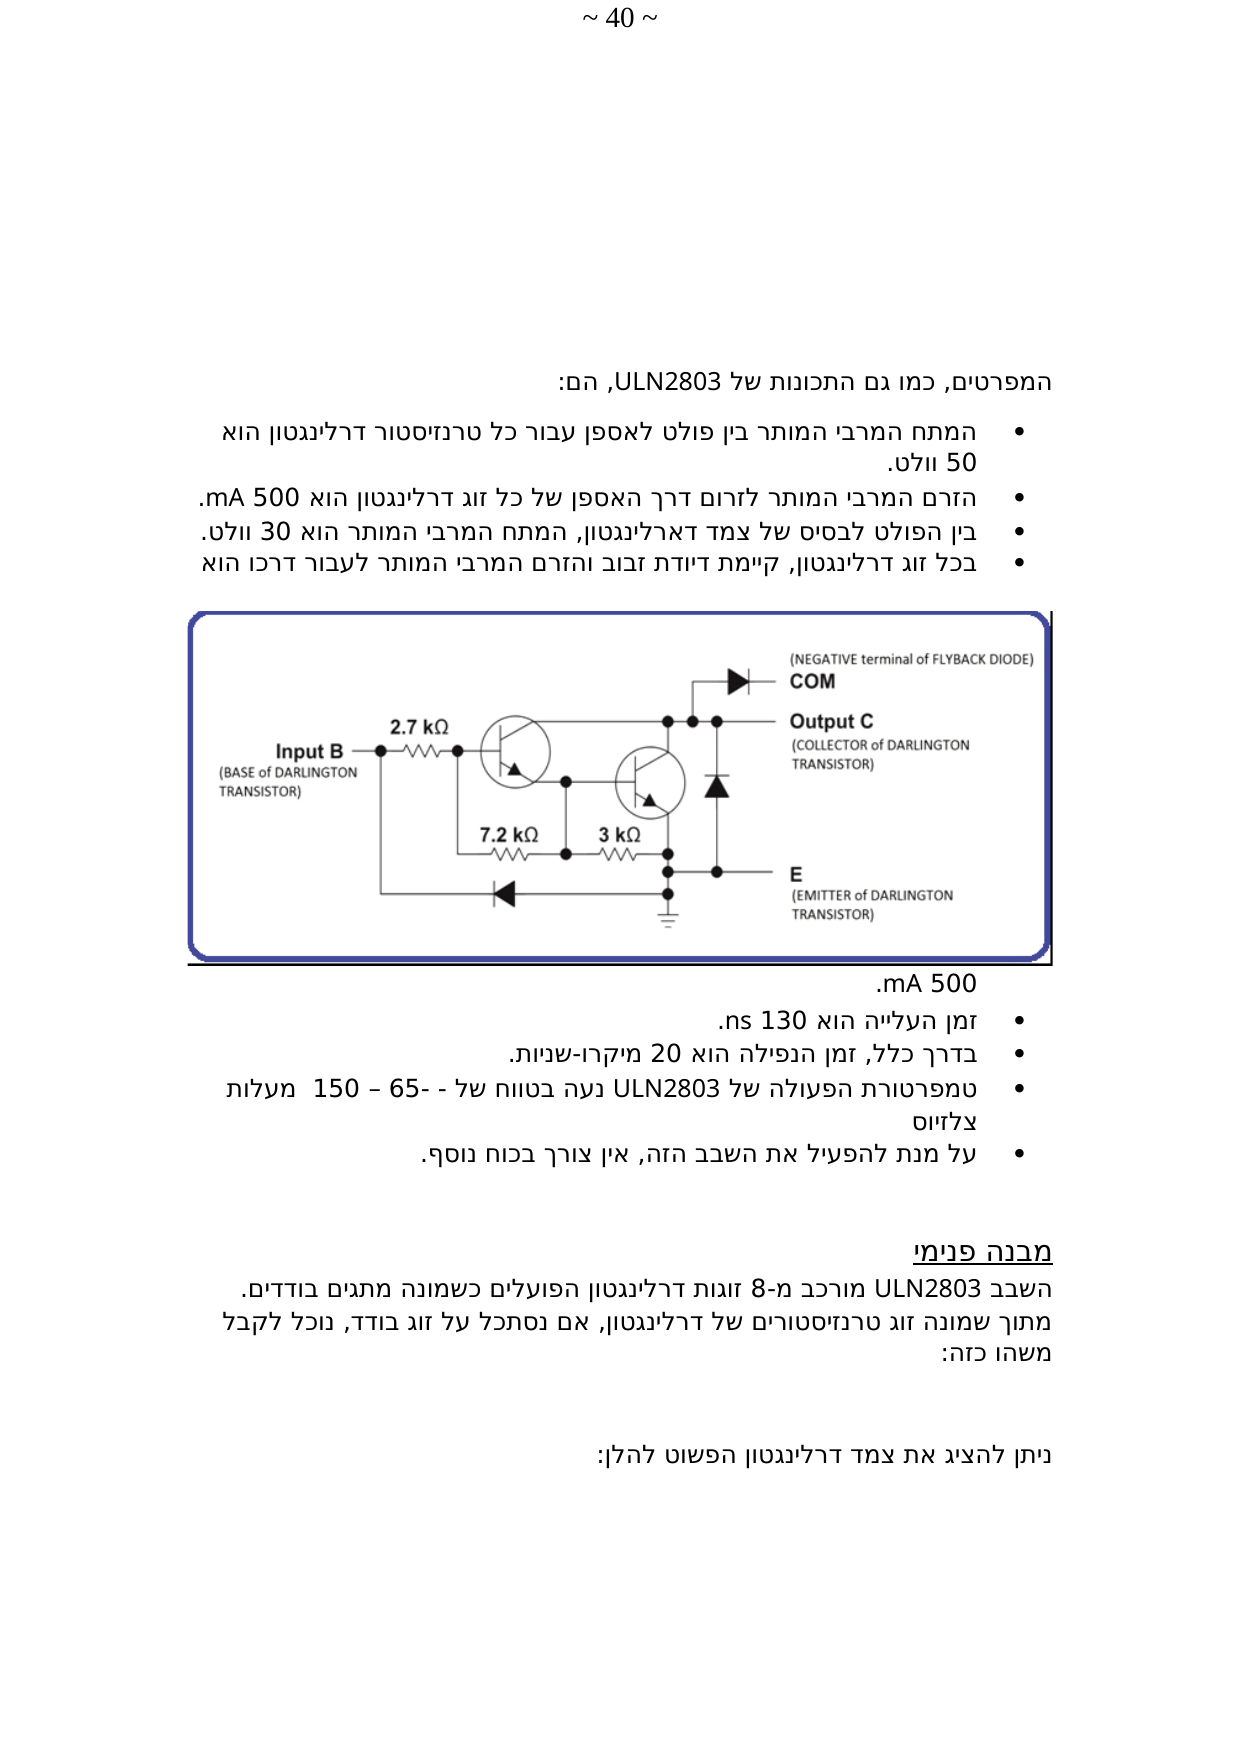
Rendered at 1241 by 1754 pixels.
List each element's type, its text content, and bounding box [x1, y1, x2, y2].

list זמן העלייה הוא 130 ns. [187, 1003, 1015, 1037]
list בכל זוג דרלינגטון, קיימת דיודת זבוב והזרם המרבי המותר לעבור דרכו הוא 500 mA. [187, 548, 1015, 611]
list המתח המרבי המותר בין פולט לאספן עבור כל טרנזיסטור דרלינגטון הוא 50 וולט. [187, 417, 1015, 478]
text המפרטים, כמו גם התכונות של ULN2803, הם: [187, 364, 1053, 398]
picture [187, 611, 1053, 966]
list בדרך כלל, זמן הנפילה הוא 20 מיקרו-שניות. [187, 1039, 1015, 1069]
list הזרם המרבי המותר לזרום דרך האספן של כל זוג דרלינגטון הוא 500 mA. [187, 480, 1015, 514]
list בכל זוג דרלינגטון, קיימת דיודת זבוב והזרם המרבי המותר לעבור דרכו הוא 500 mA. [187, 966, 1015, 1000]
text ניתן להציג את צמד דרלינגטון הפשוט להלן: [187, 1440, 1053, 1469]
list על מנת להפעיל את השבב הזה, אין צורך בכוח נוסף. [187, 1139, 1015, 1168]
list טמפרטורת הפעולה של ULN2803 נעה בטווח של - -65 – 150 מעלות צלזיוס [187, 1071, 1015, 1136]
subtitle מבנה פנימי [187, 1234, 1053, 1268]
list בין הפולט לבסיס של צמד דארלינגטון, המתח המרבי המותר הוא 30 וולט. [187, 517, 1015, 546]
text השבב ULN2803 מורכב מ-8 זוגות דרלינגטון הפועלים כשמונה מתגים בודדים. מתוך שמונה זוג טרנזיסטורים של דרלינגטון, אם נסתכל על זוג בודד, נוכל לקבל משהו כזה: [187, 1271, 1053, 1367]
